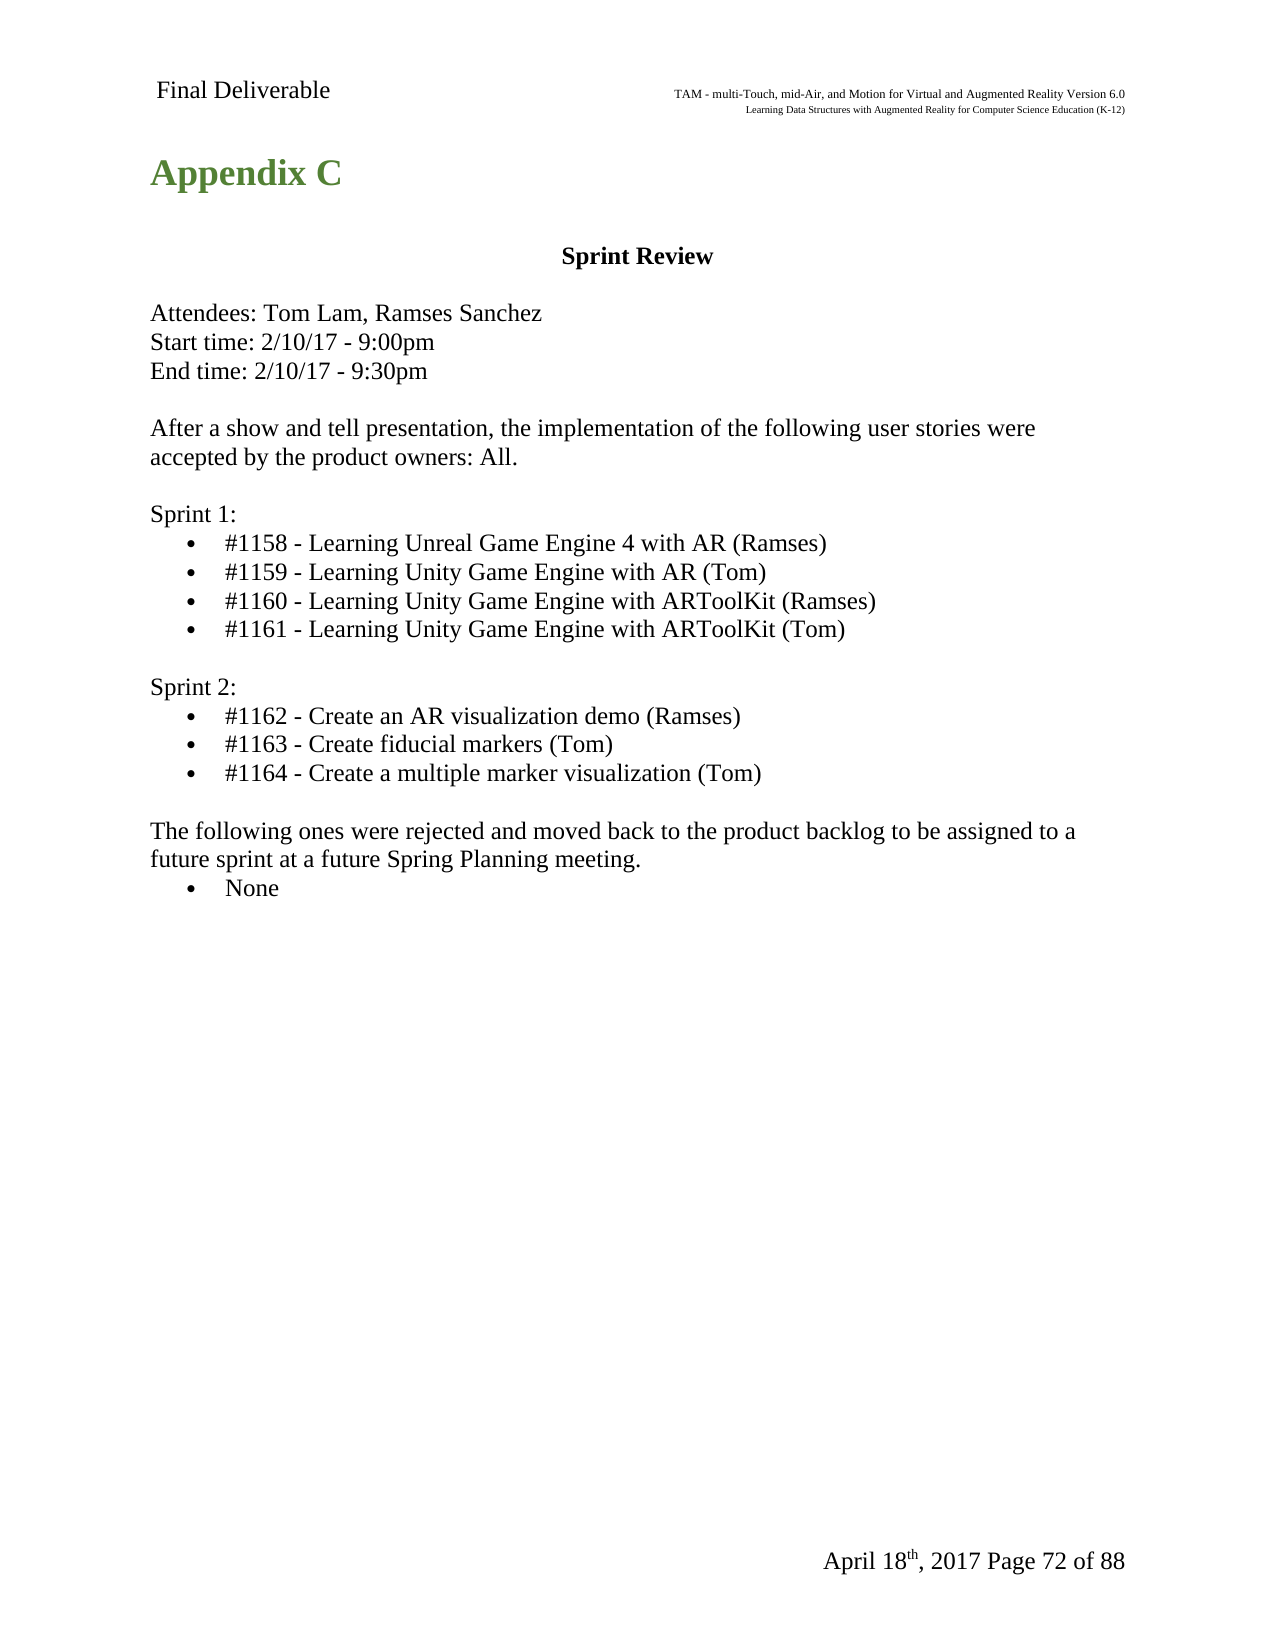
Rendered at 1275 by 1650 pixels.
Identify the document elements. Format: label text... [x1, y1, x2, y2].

list #1163 - Create fiducial markers (Tom) [187, 729, 1125, 758]
text Start time: 2/10/17 - 9:00pm [150, 327, 1125, 356]
text Sprint Review [150, 241, 1125, 269]
text Sprint 1: [150, 499, 1125, 528]
list #1160 - Learning Unity Game Engine with ARToolKit (Ramses) [187, 586, 1125, 614]
list #1159 - Learning Unity Game Engine with AR (Tom) [187, 557, 1125, 586]
text Appendix C [150, 150, 1125, 193]
text The following ones were rejected and moved back to the product backlog to be assigned to a future sprint at a future Spring Planning meeting. [150, 816, 1125, 873]
text Sprint 2: [150, 672, 1125, 701]
list #1164 - Create a multiple marker visualization (Tom) [187, 758, 1125, 787]
text End time: 2/10/17 - 9:30pm [150, 356, 1125, 384]
list #1161 - Learning Unity Game Engine with ARToolKit (Tom) [187, 614, 1125, 643]
list #1158 - Learning Unreal Game Engine 4 with AR (Ramses) [187, 528, 1125, 557]
list None [187, 873, 1125, 902]
text Attendees: Tom Lam, Ramses Sanchez [150, 298, 1125, 327]
list #1162 - Create an AR visualization demo (Ramses) [187, 701, 1125, 729]
text After a show and tell presentation, the implementation of the following user stories were accepted by the product owners: All. [150, 413, 1125, 471]
